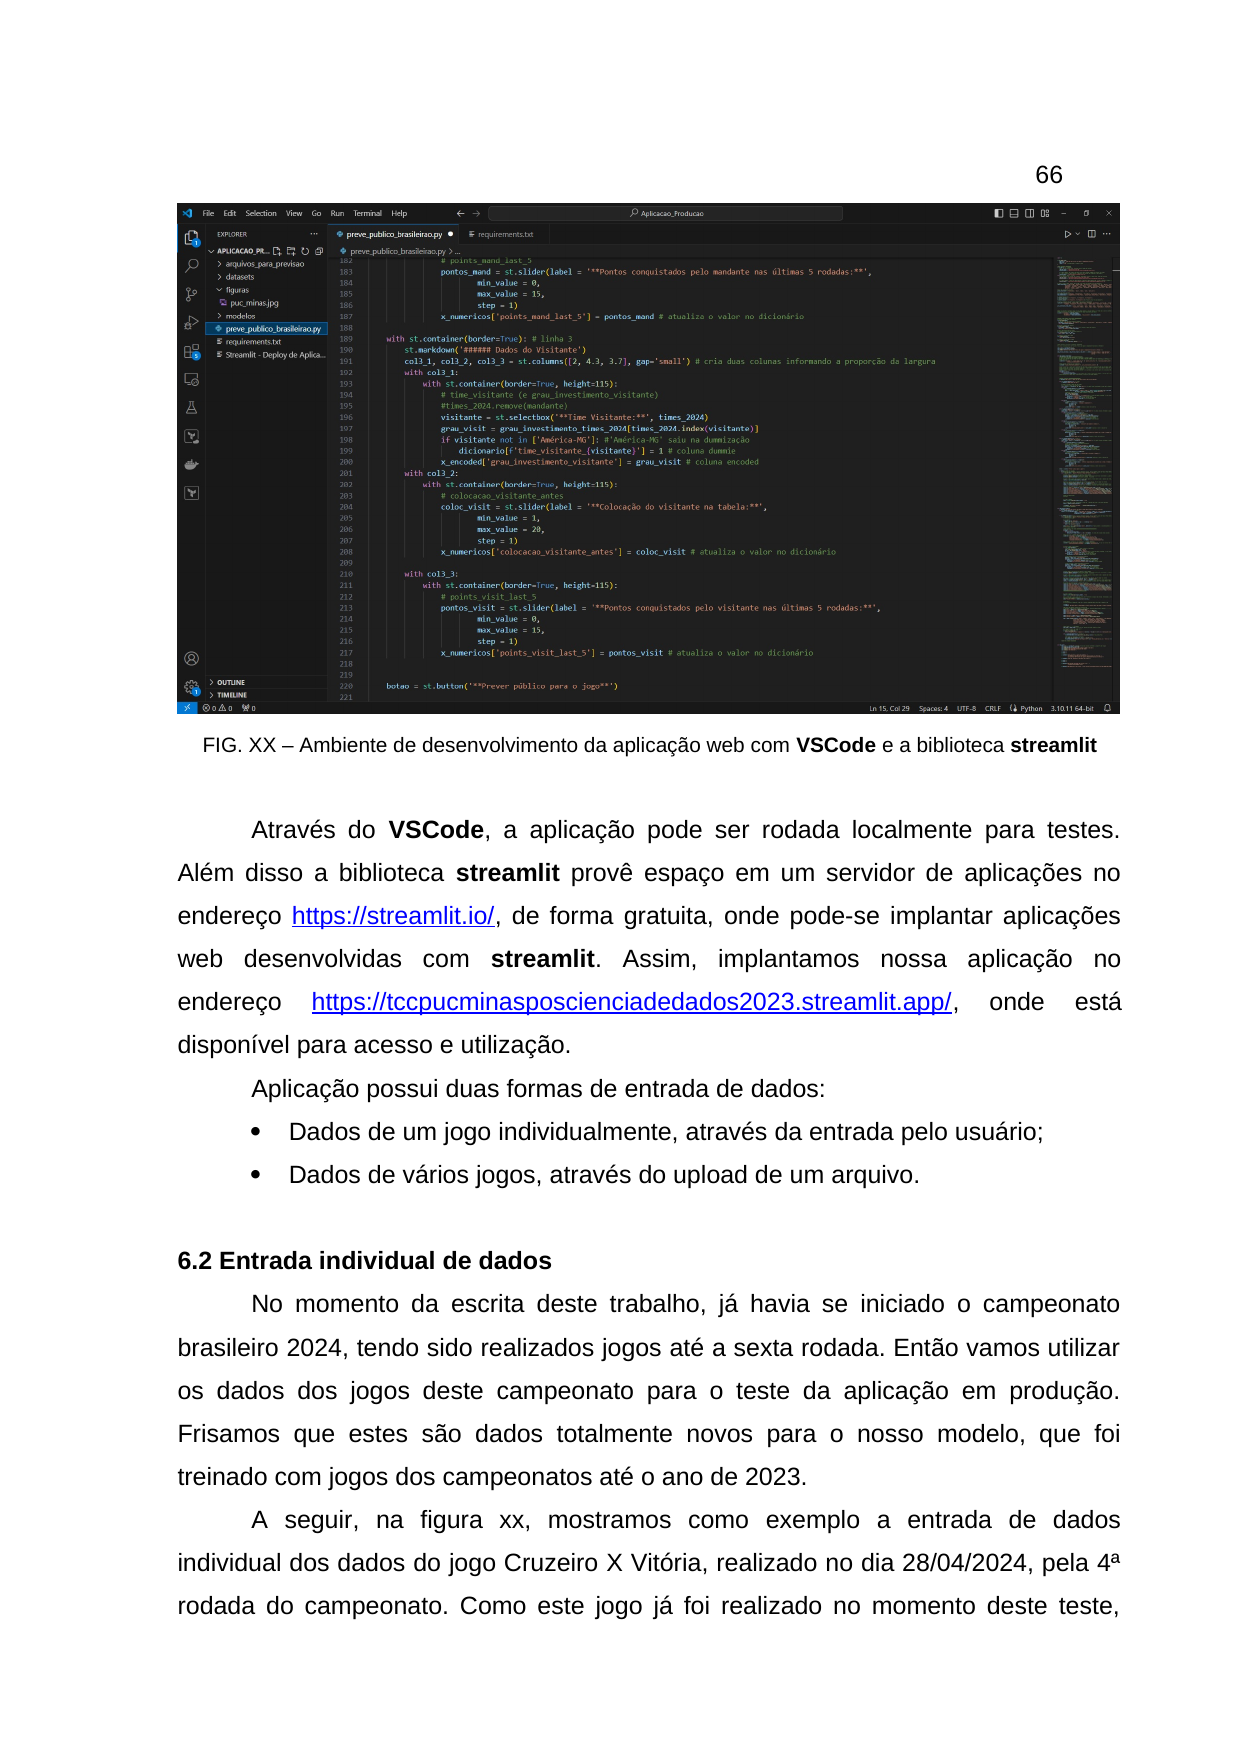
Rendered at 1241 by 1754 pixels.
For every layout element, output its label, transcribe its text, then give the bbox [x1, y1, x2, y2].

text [177, 1505, 1122, 1620]
text FIG. XX – Ambiente de desenvolvimento da aplicação web com VSCode e a biblioteca streamlit [177, 728, 1122, 757]
list Dados de vários jogos, através do upload de um arquivo. [251, 1160, 1122, 1189]
picture [177, 203, 1120, 714]
text 6.2 Entrada individual de dados [177, 1246, 1122, 1275]
text Através do VSCode, a aplicação pode ser rodada localmente para testes. Além disso a biblioteca streamlit provê espaço em um servidor de aplicações no endereço https://streamlit.io/, de forma gratuita, onde pode-se implantar aplicações web desenvolvidas com streamlit. Assim, implantamos nossa aplicação no endereço https://tccpucminasposcienciadedados2023.streamlit.app/, onde está disponível para acesso e utilização. [177, 815, 1122, 1059]
text No momento da escrita deste trabalho, já havia se iniciado o campeonato brasileiro 2024, tendo sido realizados jogos até a sexta rodada. Então vamos utilizar os dados dos jogos deste campeonato para o teste da aplicação em produção. Frisamos que estes são dados totalmente novos para o nosso modelo, que foi treinado com jogos dos campeonatos até o ano de 2023. [177, 1289, 1122, 1491]
text Aplicação possui duas formas de entrada de dados: [177, 1073, 1122, 1102]
list Dados de um jogo individualmente, através da entrada pelo usuário; [251, 1117, 1122, 1146]
